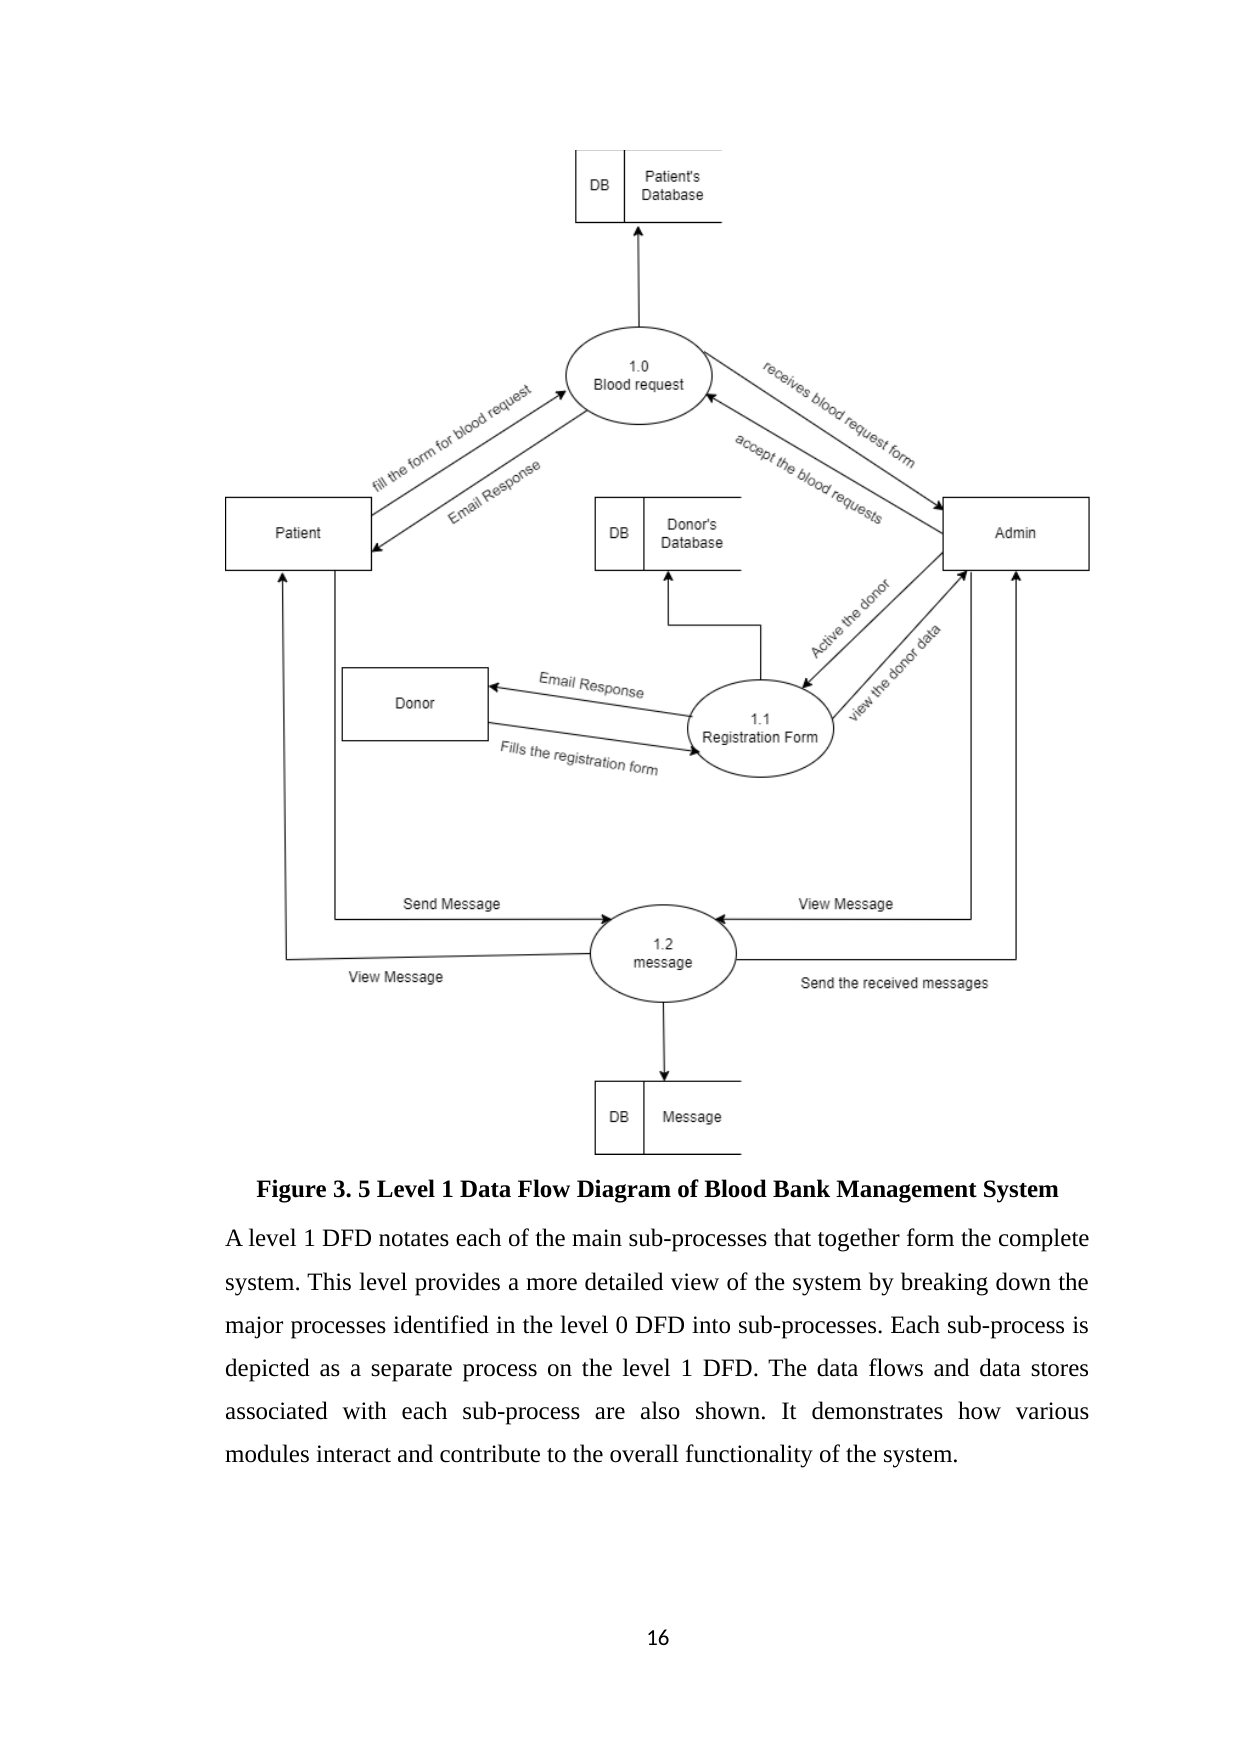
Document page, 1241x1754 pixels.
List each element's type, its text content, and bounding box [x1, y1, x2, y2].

text A level 1 DFD notates each of the main sub-processes that together form the complete system. This level provides a more detailed view of the system by breaking down the major processes identified in the level 0 DFD into sub-processes. Each sub-process is depicted as a separate process on the level 1 DFD. The data flows and data stores associated with each sub-process are also shown. It demonstrates how various modules interact and contribute to the overall functionality of the system. [225, 1223, 1090, 1468]
picture [225, 150, 1091, 1155]
text Figure 3. 5 Level 1 Data Flow Diagram of Blood Bank Management System [225, 1174, 1090, 1203]
